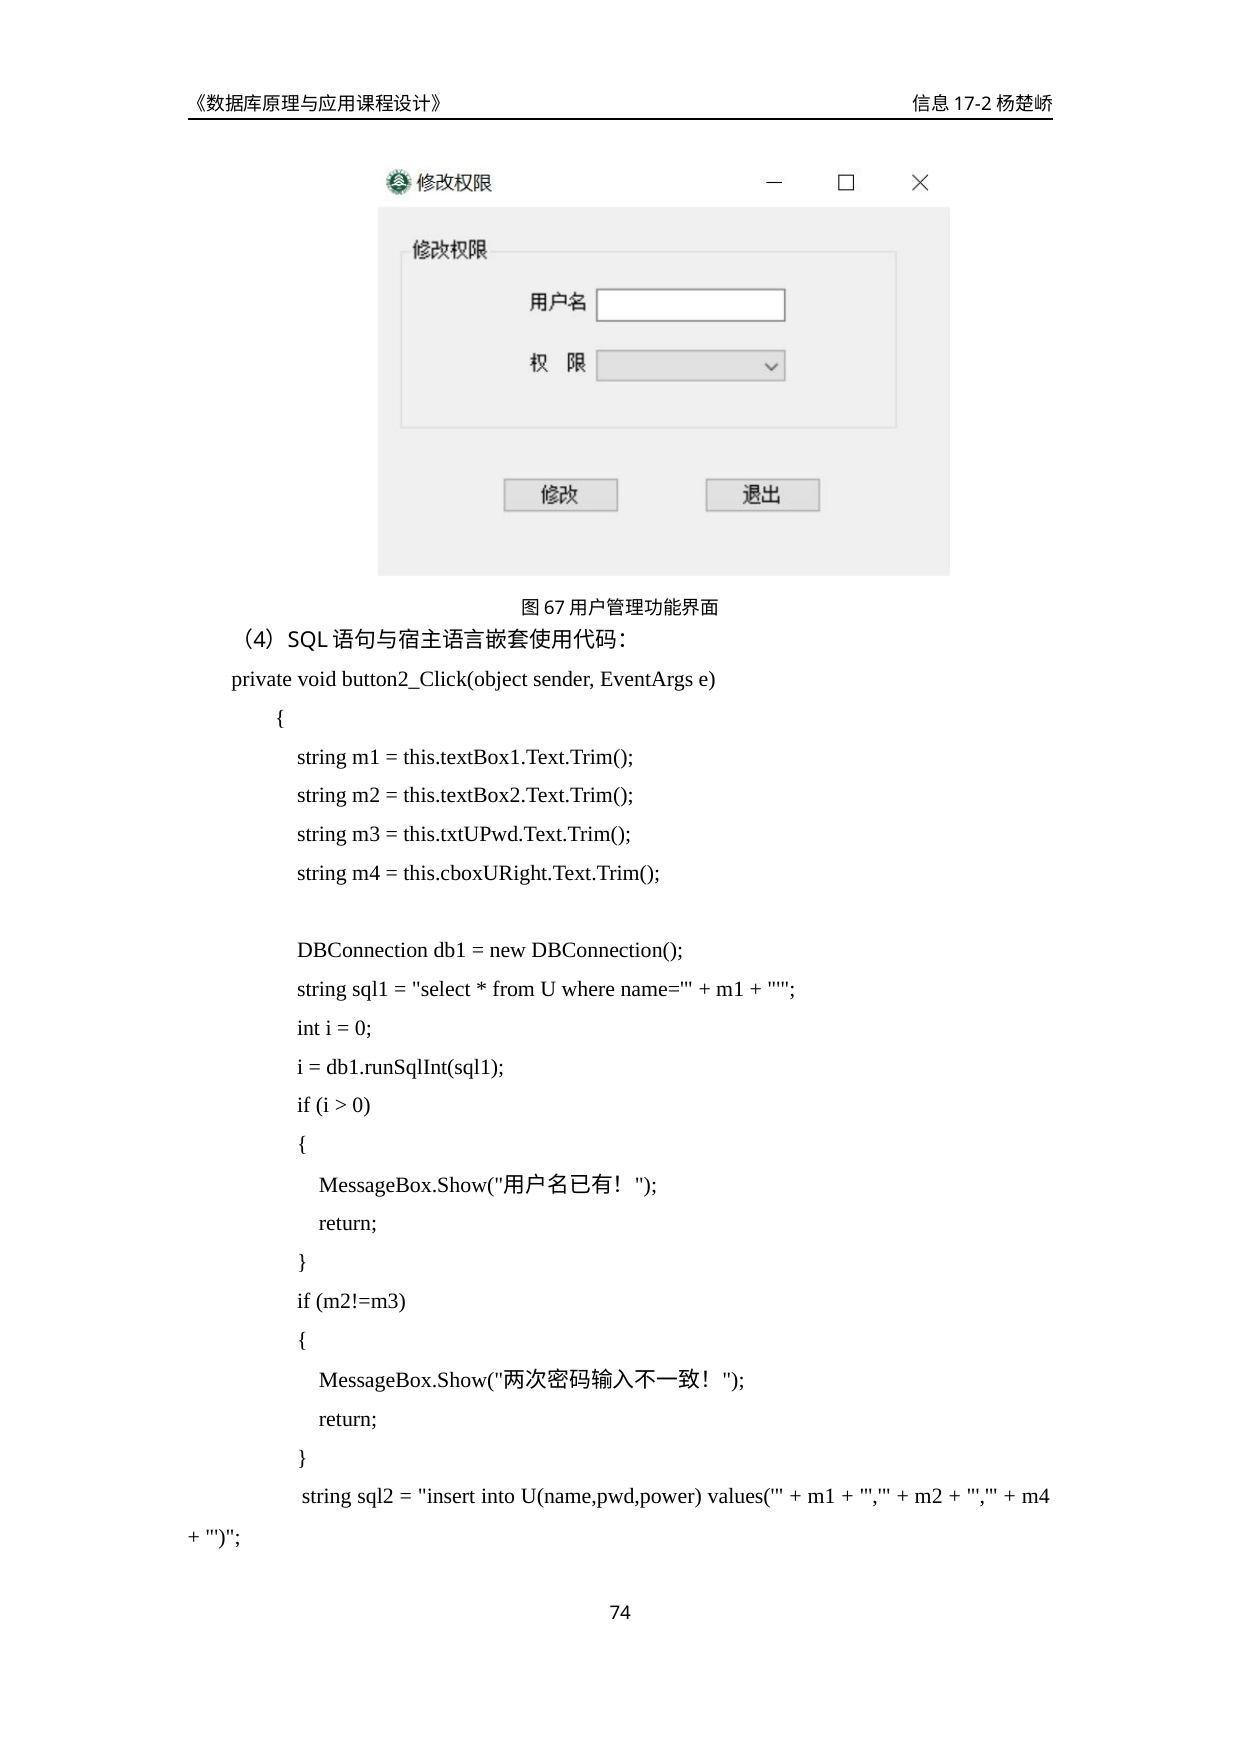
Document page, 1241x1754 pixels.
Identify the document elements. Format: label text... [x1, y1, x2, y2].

text return; [187, 1402, 1053, 1435]
text private void button2_Click(object sender, EventArgs e) [187, 663, 1053, 695]
text （4）SQL语句与宿主语言嵌套使用代码： [187, 622, 1053, 655]
text MessageBox.Show("两次密码输入不一致！"); [187, 1362, 1053, 1394]
text i = db1.runSqlInt(sql1); [187, 1050, 1053, 1083]
text MessageBox.Show("用户名已有！"); [187, 1166, 1053, 1199]
text int i = 0; [187, 1011, 1053, 1044]
text } [187, 1441, 1053, 1473]
text { [187, 701, 1053, 734]
text string m4 = this.cboxURight.Text.Trim(); [187, 856, 1053, 889]
text } [187, 1246, 1053, 1278]
text DBConnection db1 = new DBConnection(); [187, 934, 1053, 966]
text string m3 = this.txtUPwd.Text.Trim(); [187, 818, 1053, 850]
text if (i > 0) [187, 1089, 1053, 1121]
text { [187, 1323, 1053, 1356]
text { [187, 1128, 1053, 1160]
text 图67 用户管理功能界面 [187, 590, 1053, 622]
text string m2 = this.textBox2.Text.Trim(); [187, 779, 1053, 811]
text string sql2 = "insert into U(name,pwd,power) values('" + m1 + "','" + m2 + "','" + m4 + "')"; [187, 1480, 1053, 1553]
text string sql1 = "select * from U where name='" + m1 + "'"; [187, 973, 1053, 1005]
text if (m2!=m3) [187, 1284, 1053, 1317]
text string m1 = this.textBox1.Text.Trim(); [187, 740, 1053, 773]
picture [377, 159, 950, 576]
text return; [187, 1207, 1053, 1239]
